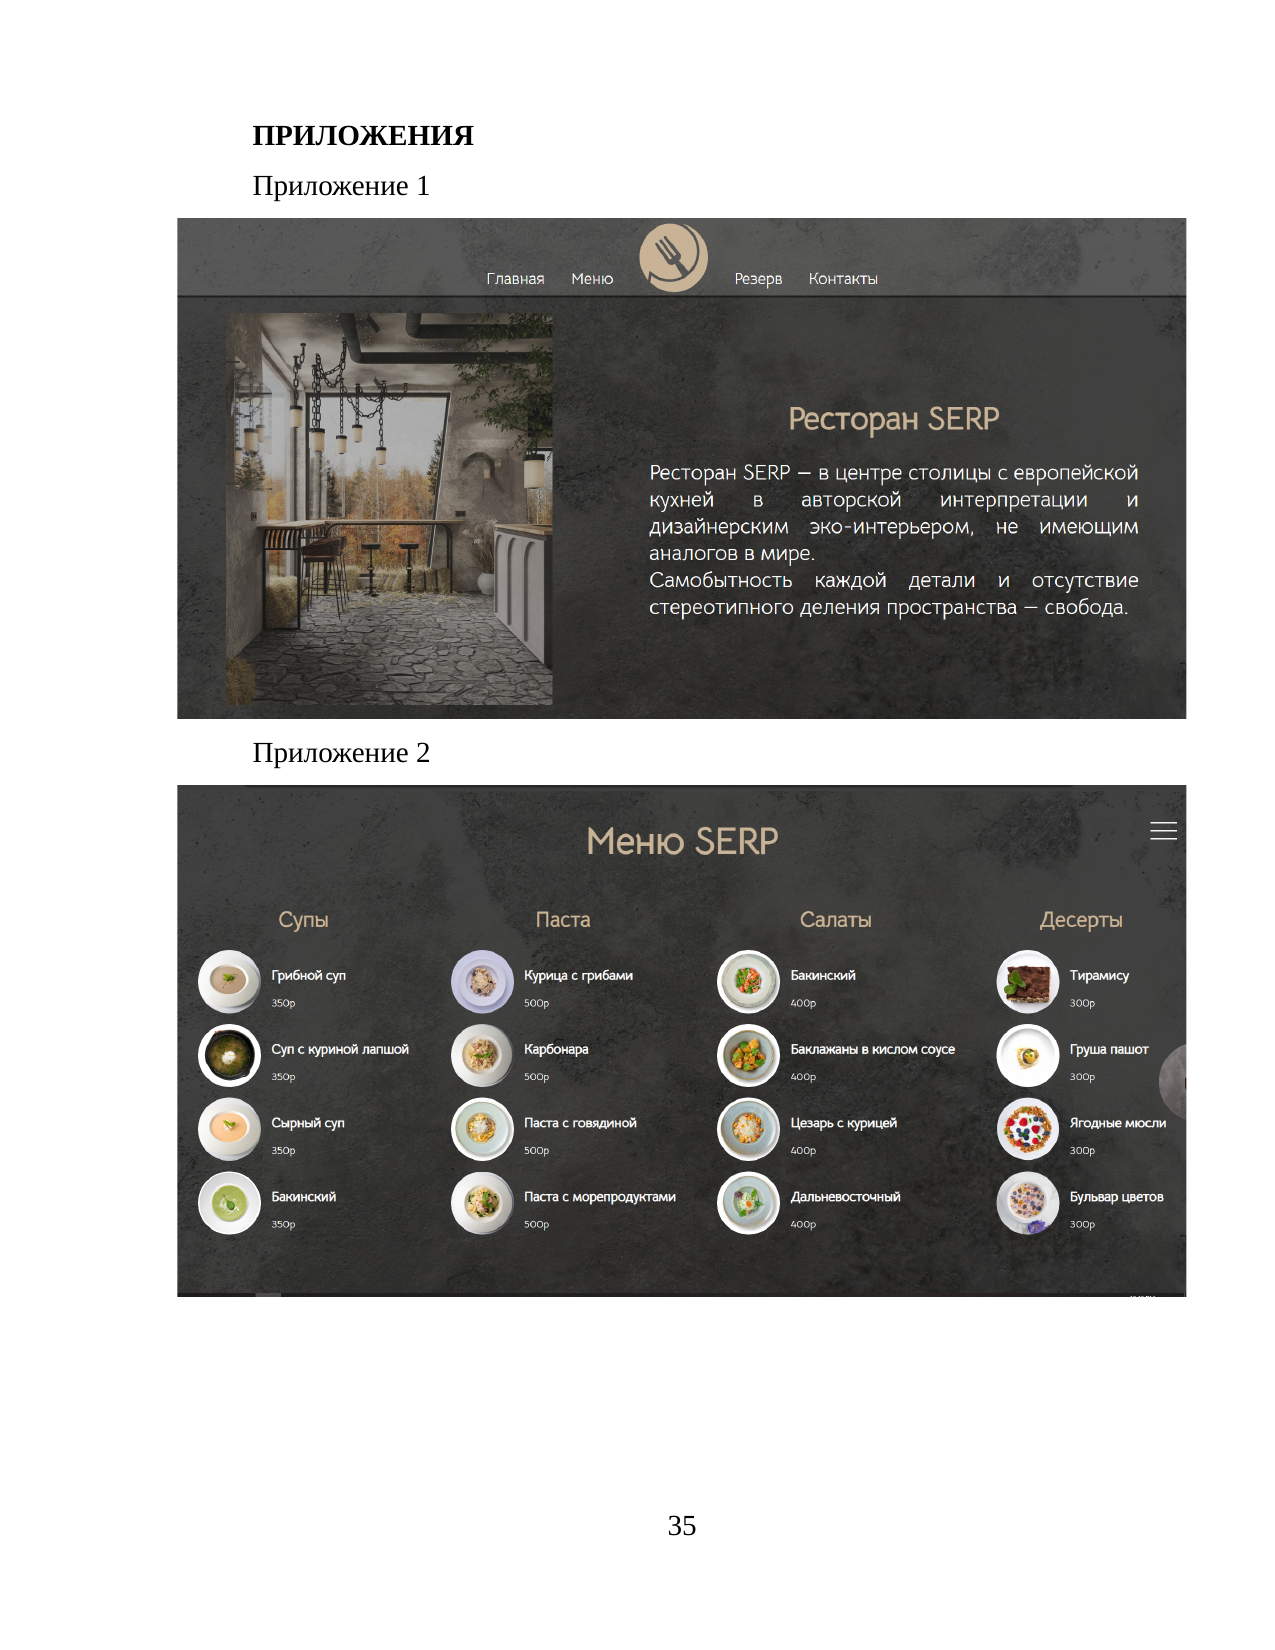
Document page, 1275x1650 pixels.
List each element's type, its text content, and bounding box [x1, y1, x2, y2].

text Приложение 2 [177, 735, 1186, 769]
picture [177, 218, 1187, 719]
text Приложение 1 [177, 168, 1186, 202]
subtitle ПРИЛОЖЕНИЯ [177, 118, 1186, 152]
picture [177, 785, 1187, 1297]
